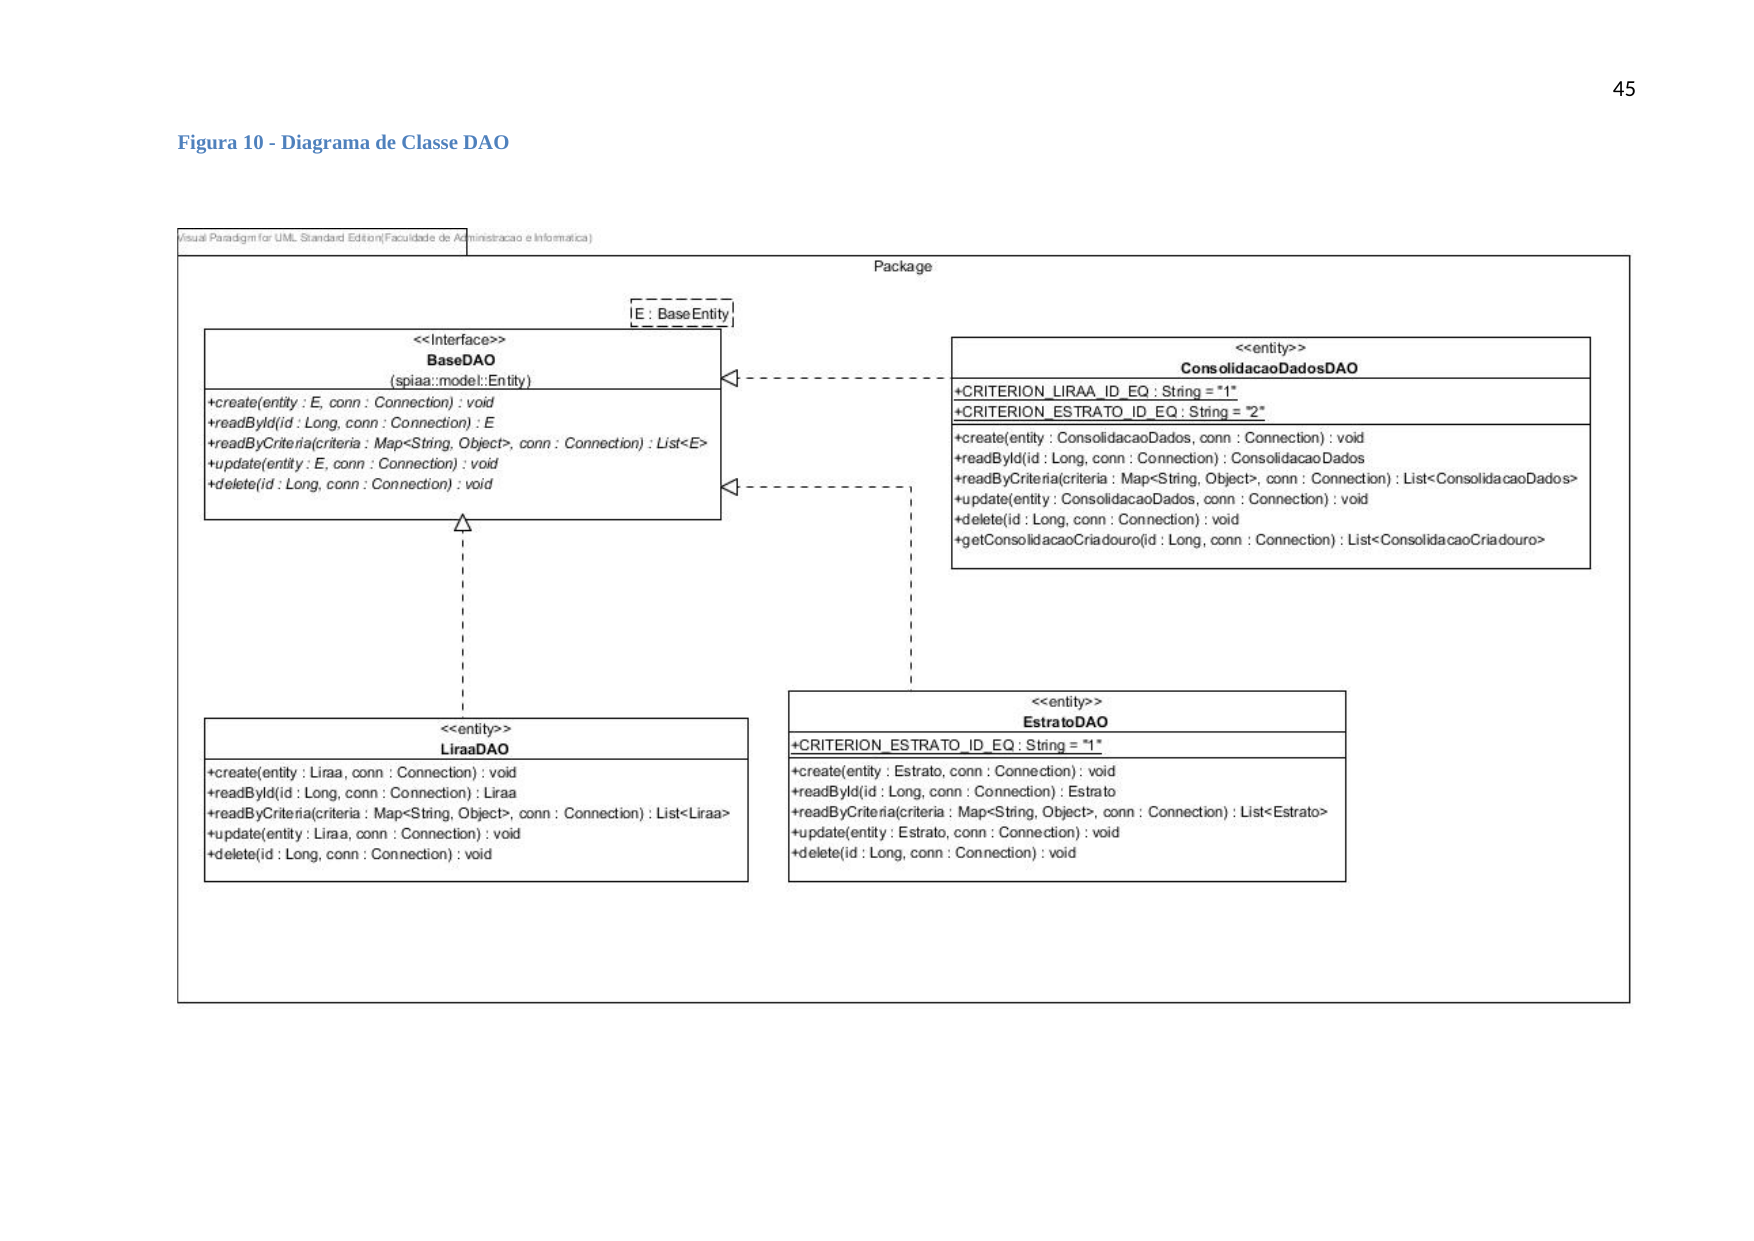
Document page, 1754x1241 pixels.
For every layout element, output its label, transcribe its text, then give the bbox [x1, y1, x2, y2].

picture [177, 228, 1636, 1009]
text Figura 10 - Diagrama de Classe DAO [177, 130, 1636, 154]
